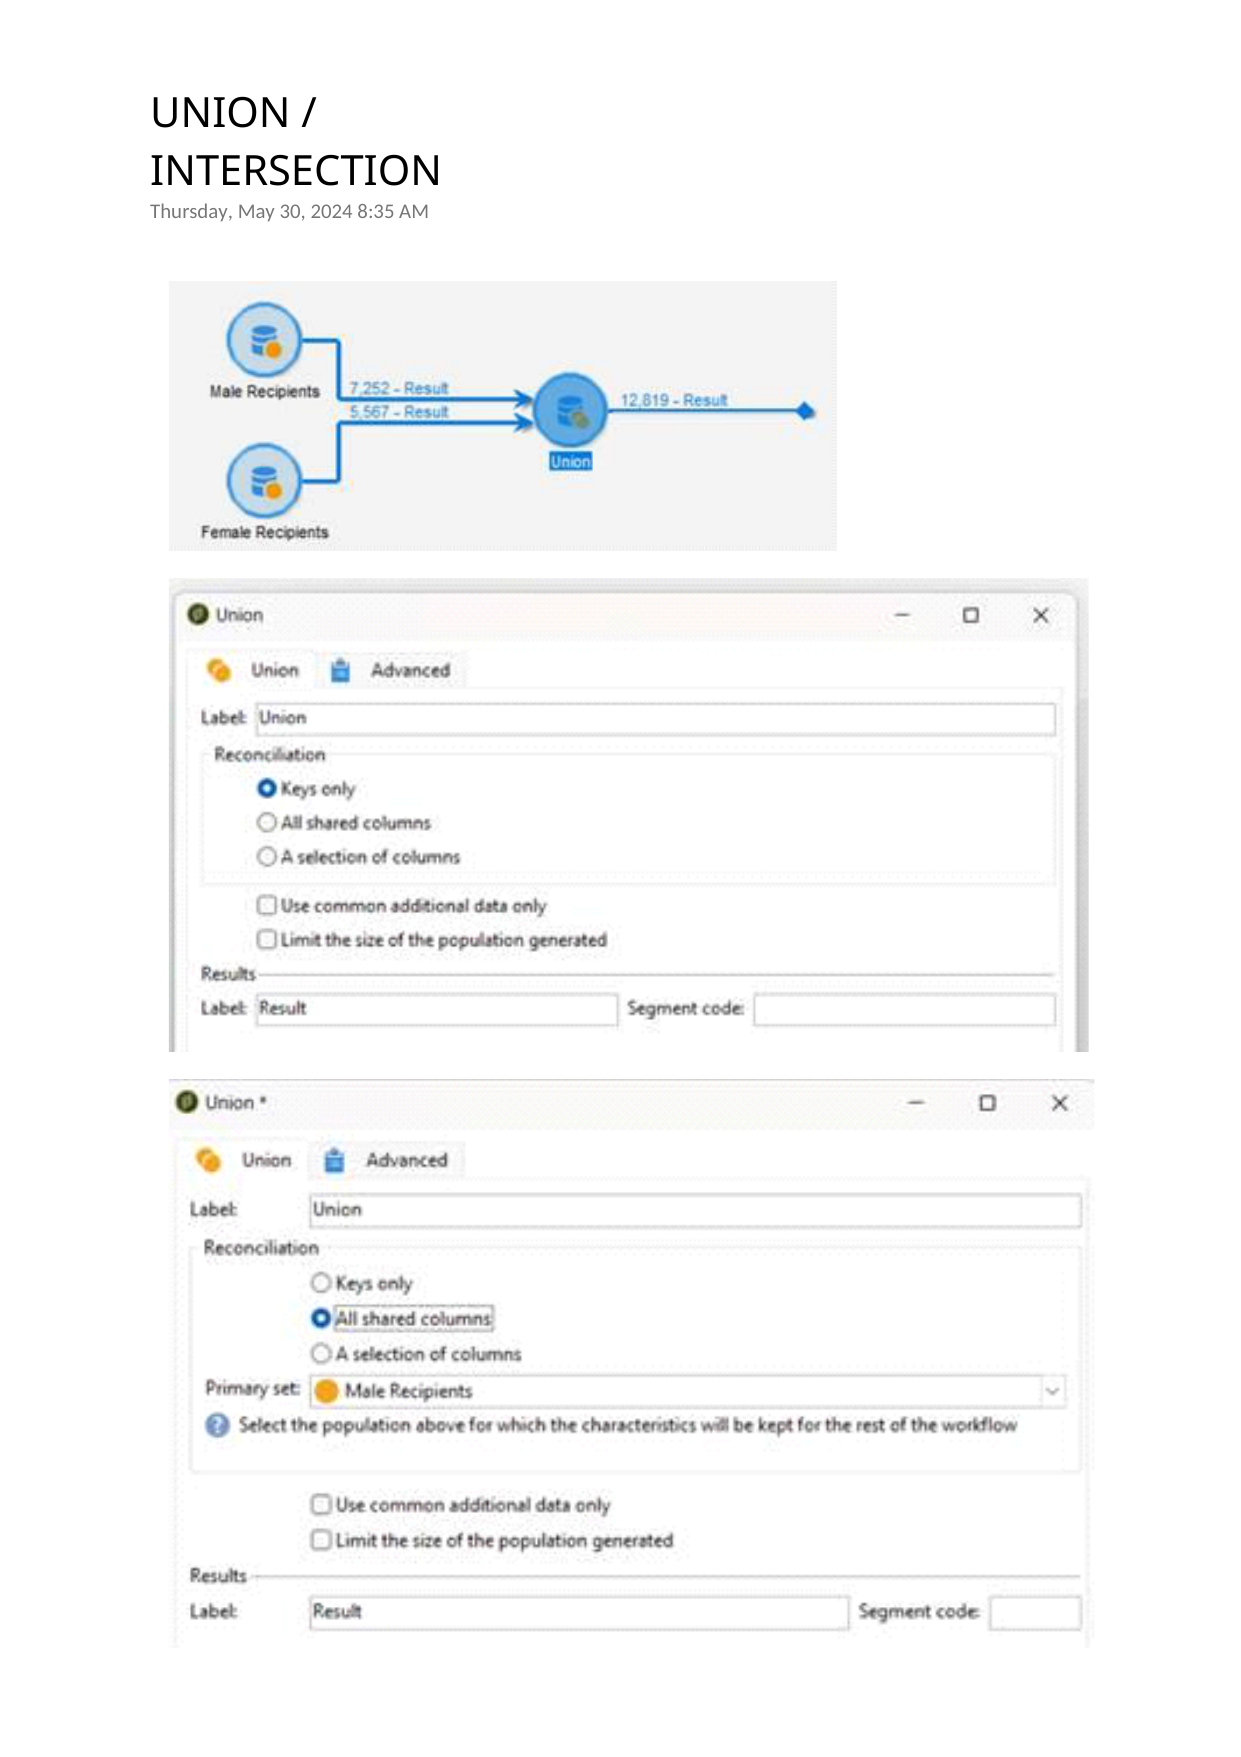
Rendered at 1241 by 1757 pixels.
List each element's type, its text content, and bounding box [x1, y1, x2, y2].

picture [168, 578, 1089, 1052]
text UNION / INTERSECTION Thursday, May 30, 2024 8:35 AM [150, 83, 550, 223]
picture [168, 281, 837, 551]
picture [168, 1079, 1095, 1648]
